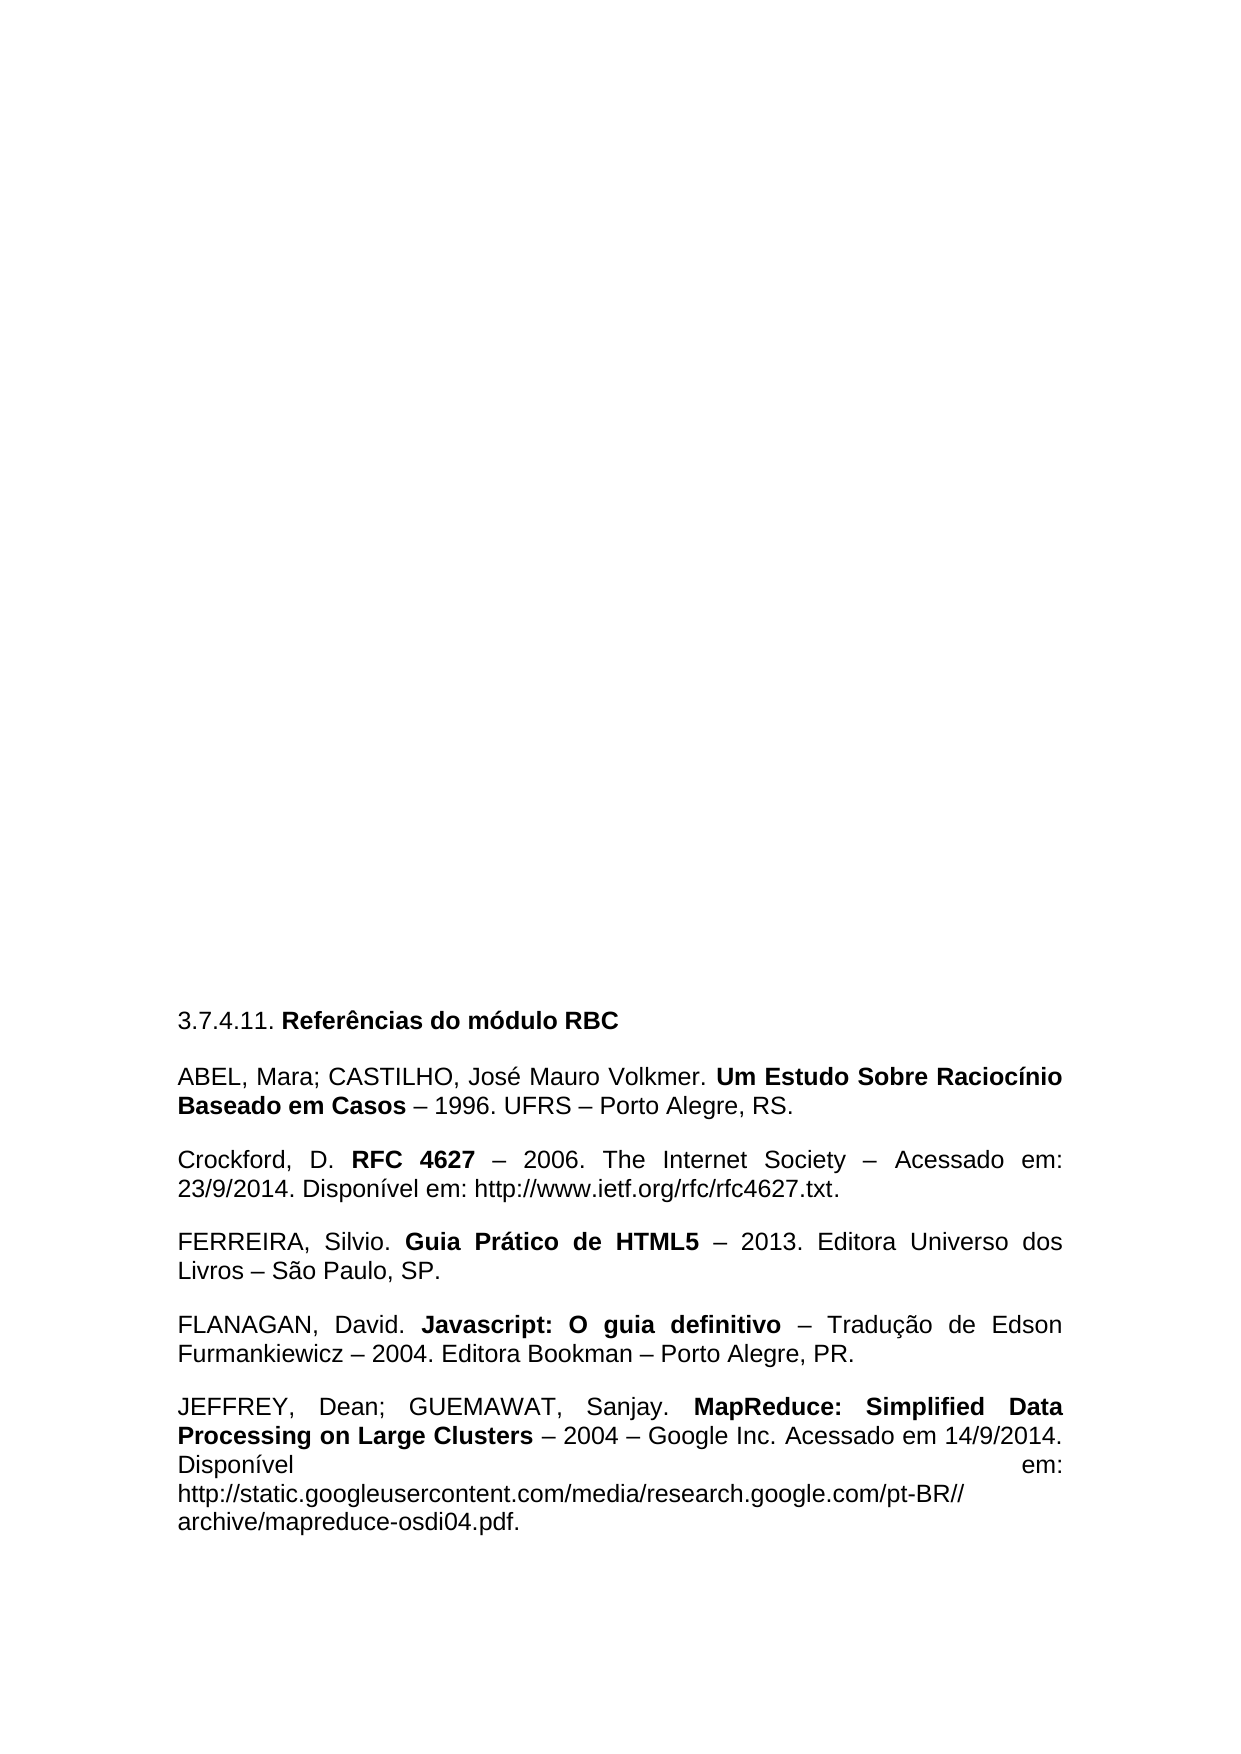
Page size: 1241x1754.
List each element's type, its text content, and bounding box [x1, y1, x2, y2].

text JEFFREY, Dean; GUEMAWAT, Sanjay. MapReduce: Simplified Data Processing on Large Clusters – 2004 – Google Inc. Acessado em 14/9/2014. Disponível em: http://static.googleusercontent.com/media/research.google.com/pt-BR//archive/mapreduce-osdi04.pdf. [177, 1392, 1063, 1536]
text 3.7.4.11. Referências do módulo RBC [177, 1006, 1063, 1035]
text Crockford, D. RFC 4627 – 2006. The Internet Society – Acessado em: 23/9/2014. Disponível em: http://www.ietf.org/rfc/rfc4627.txt. [177, 1145, 1063, 1202]
text ABEL, Mara; CASTILHO, José Mauro Volkmer. Um Estudo Sobre Raciocínio Baseado em Casos – 1996. UFRS – Porto Alegre, RS. [177, 1062, 1063, 1120]
text FLANAGAN, David. Javascript: O guia definitivo – Tradução de Edson Furmankiewicz – 2004. Editora Bookman – Porto Alegre, PR. [177, 1310, 1063, 1367]
text FERREIRA, Silvio. Guia Prático de HTML5 – 2013. Editora Universo dos Livros – São Paulo, SP. [177, 1227, 1063, 1285]
